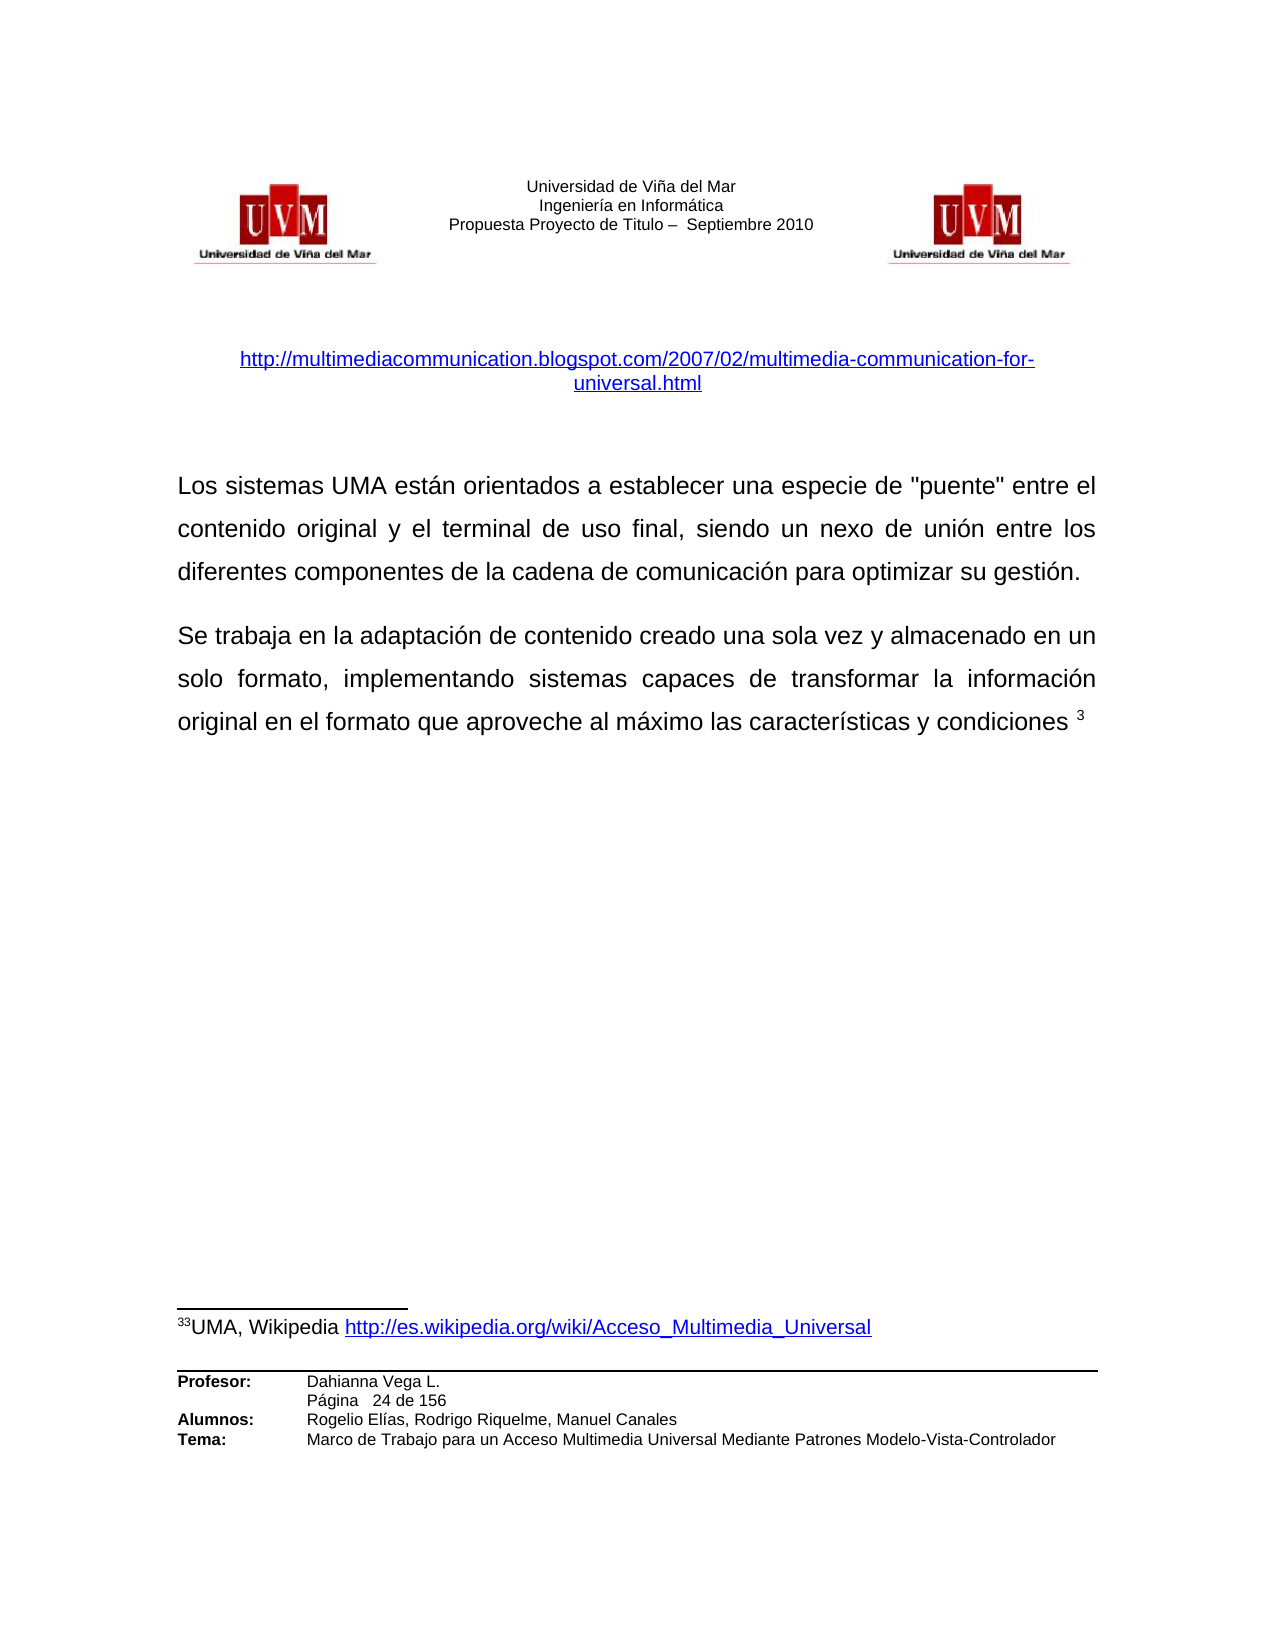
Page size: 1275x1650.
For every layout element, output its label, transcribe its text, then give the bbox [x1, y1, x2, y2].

picture [871, 176, 1084, 267]
picture [177, 176, 390, 267]
subtitle http://multimediacommunication.blogspot.com/2007/02/multimedia-communication-for-universal.html [177, 346, 1098, 394]
text Se trabaja en la adaptación de contenido creado una sola vez y almacenado en un solo formato, implementando sistemas capaces de transformar la información original en el formato que aproveche al máximo las características y condiciones [177, 621, 1098, 736]
text Los sistemas UMA están orientados a establecer una especie de "puente" entre el contenido original y el terminal de uso final, siendo un nexo de unión entre los diferentes componentes de la cadena de comunicación para optimizar su gestión. [177, 471, 1098, 586]
